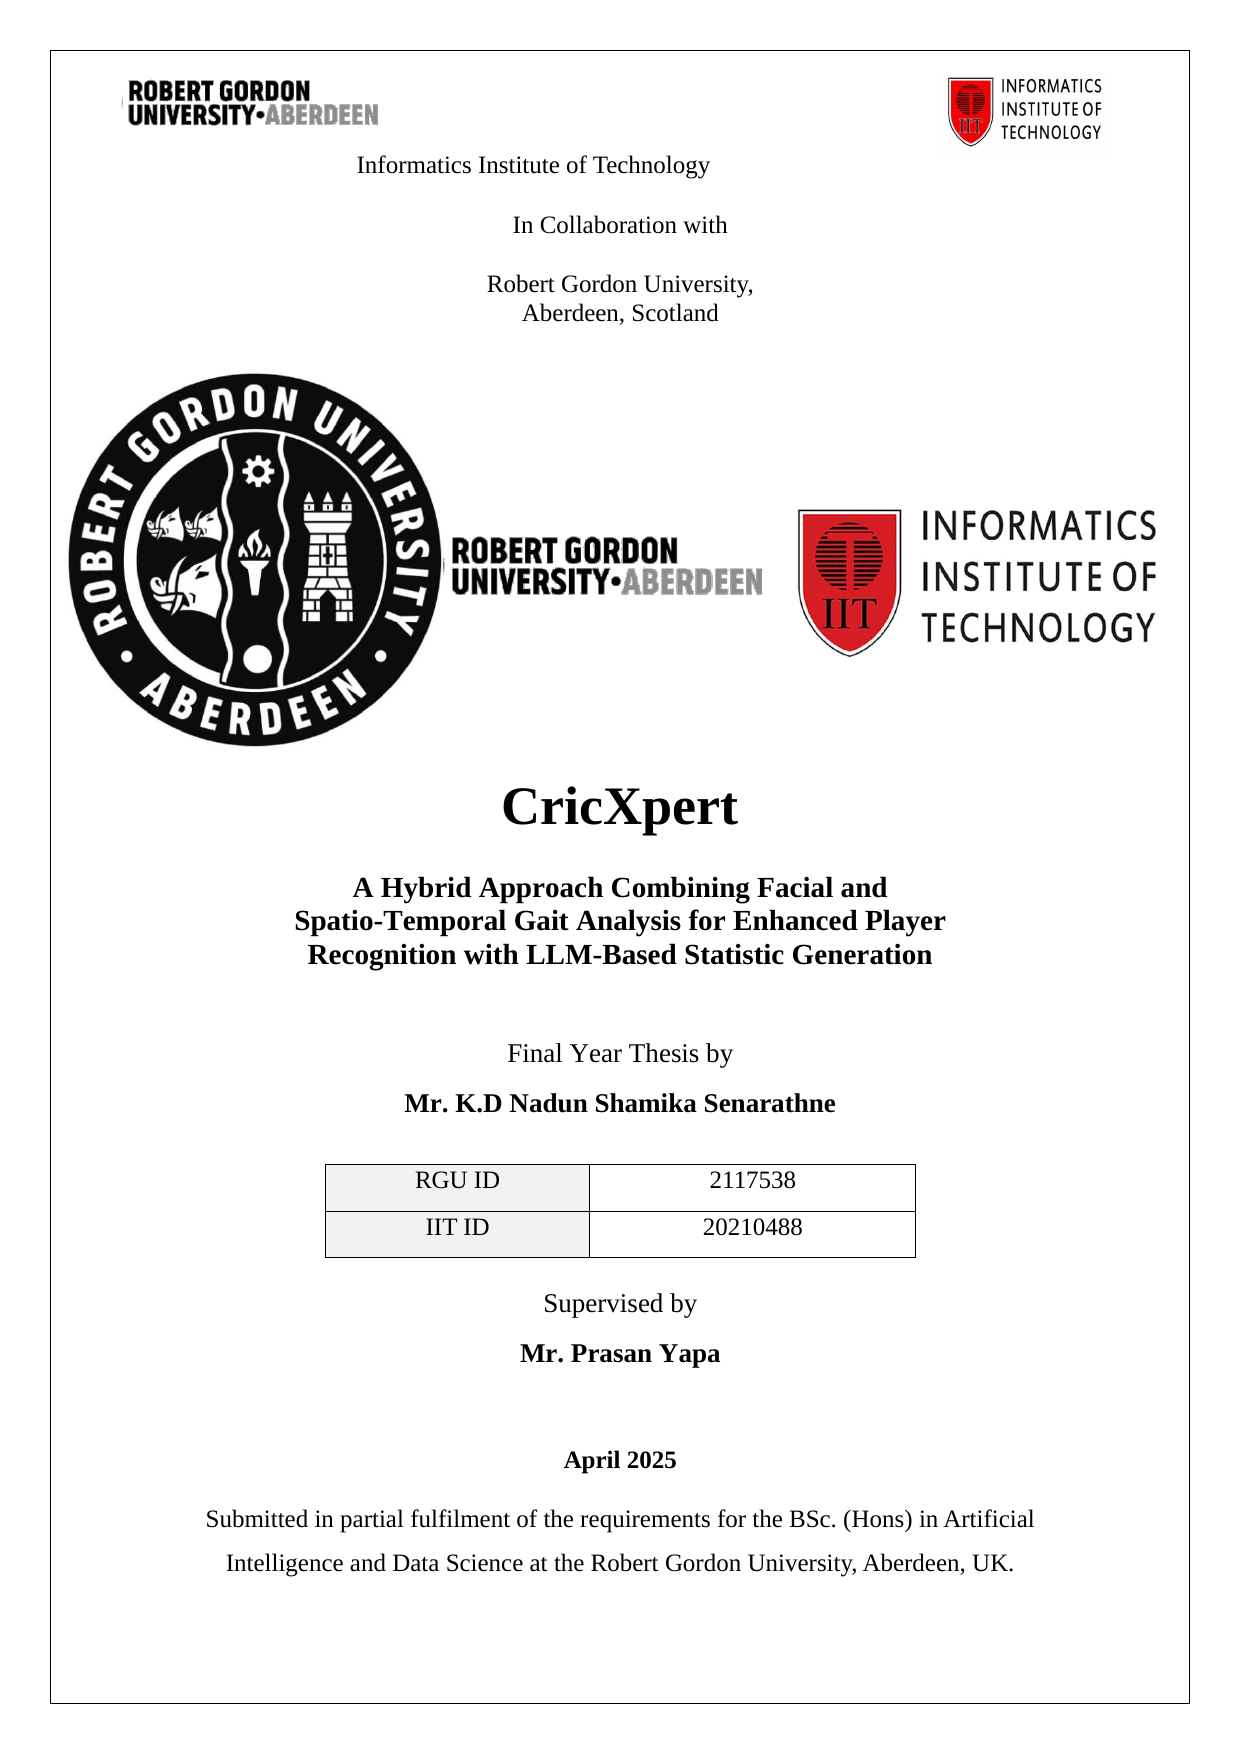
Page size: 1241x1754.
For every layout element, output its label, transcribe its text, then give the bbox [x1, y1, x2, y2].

text CricXpert [150, 774, 1090, 836]
text Spatio-Temporal Gait Analysis for Enhanced Player [150, 903, 1090, 937]
text Robert Gordon University, [150, 269, 1090, 298]
picture [935, 75, 1114, 154]
text Recognition with LLM-Based Statistic Generation [150, 937, 1090, 970]
text A Hybrid Approach Combining Facial and [150, 870, 1090, 903]
table_header RGU ID [326, 1165, 589, 1211]
table_cell 20210488 [590, 1212, 915, 1257]
table_cell IIT ID [326, 1212, 589, 1257]
text Final Year Thesis by [150, 1037, 1090, 1068]
picture [791, 483, 1160, 675]
table_header 2117538 [590, 1165, 915, 1211]
text April 2025 [150, 1445, 1090, 1473]
text Mr. K.D Nadun Shamika Senarathne [150, 1088, 1090, 1119]
text Informatics Institute of Technology [150, 150, 1090, 179]
text In Collaboration with [150, 210, 1090, 238]
picture [121, 63, 392, 132]
text Aberdeen, Scotland [150, 298, 1090, 327]
text Submitted in partial fulfilment of the requirements for the BSc. (Hons) in Artificial Intelligence and Data Science at the Robert Gordon University, Aberdeen, UK. [150, 1504, 1090, 1576]
text Mr. Prasan Yapa [150, 1337, 1090, 1368]
picture [65, 370, 780, 749]
text Supervised by [150, 1287, 1090, 1318]
